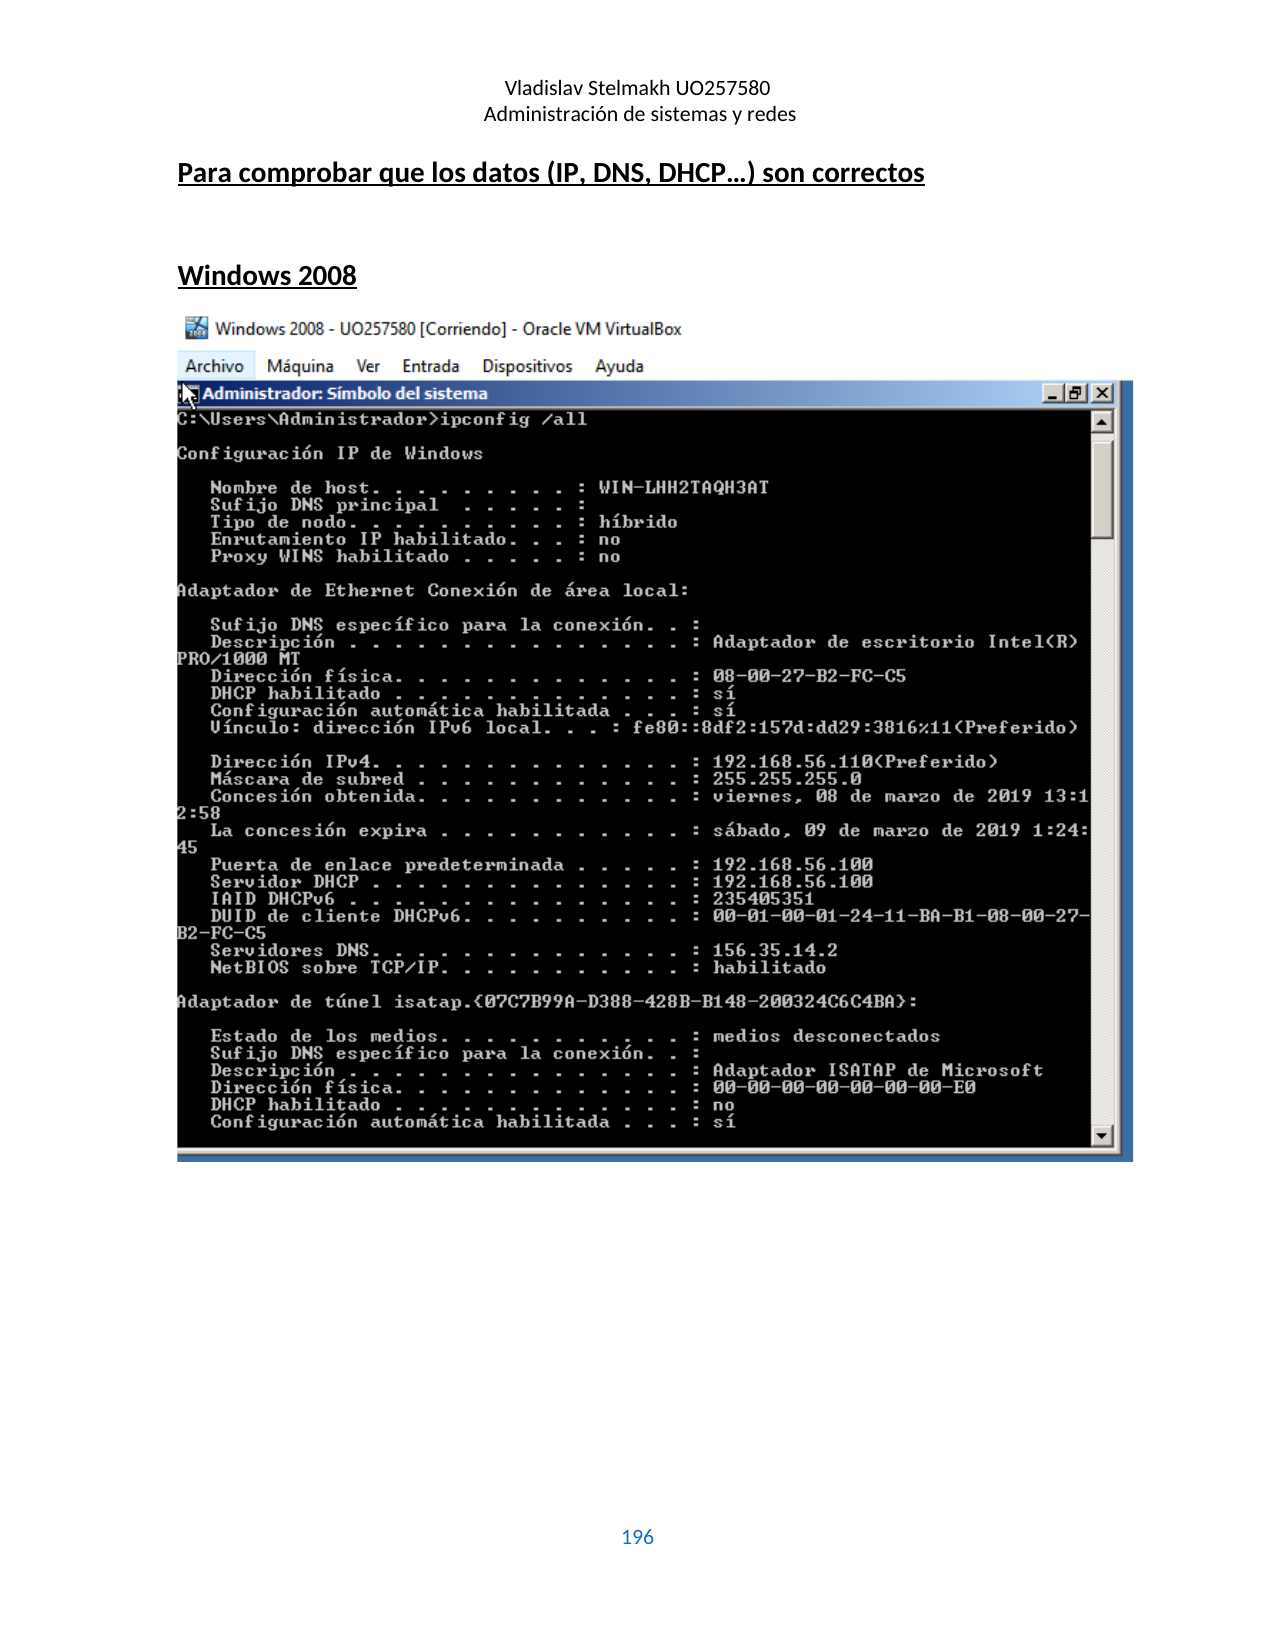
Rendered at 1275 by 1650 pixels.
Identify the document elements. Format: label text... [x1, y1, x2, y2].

text Para comprobar que los datos (IP, DNS, DHCP…) son correctos [177, 154, 1098, 189]
picture [177, 308, 1134, 1162]
text Windows 2008 [177, 257, 1098, 293]
